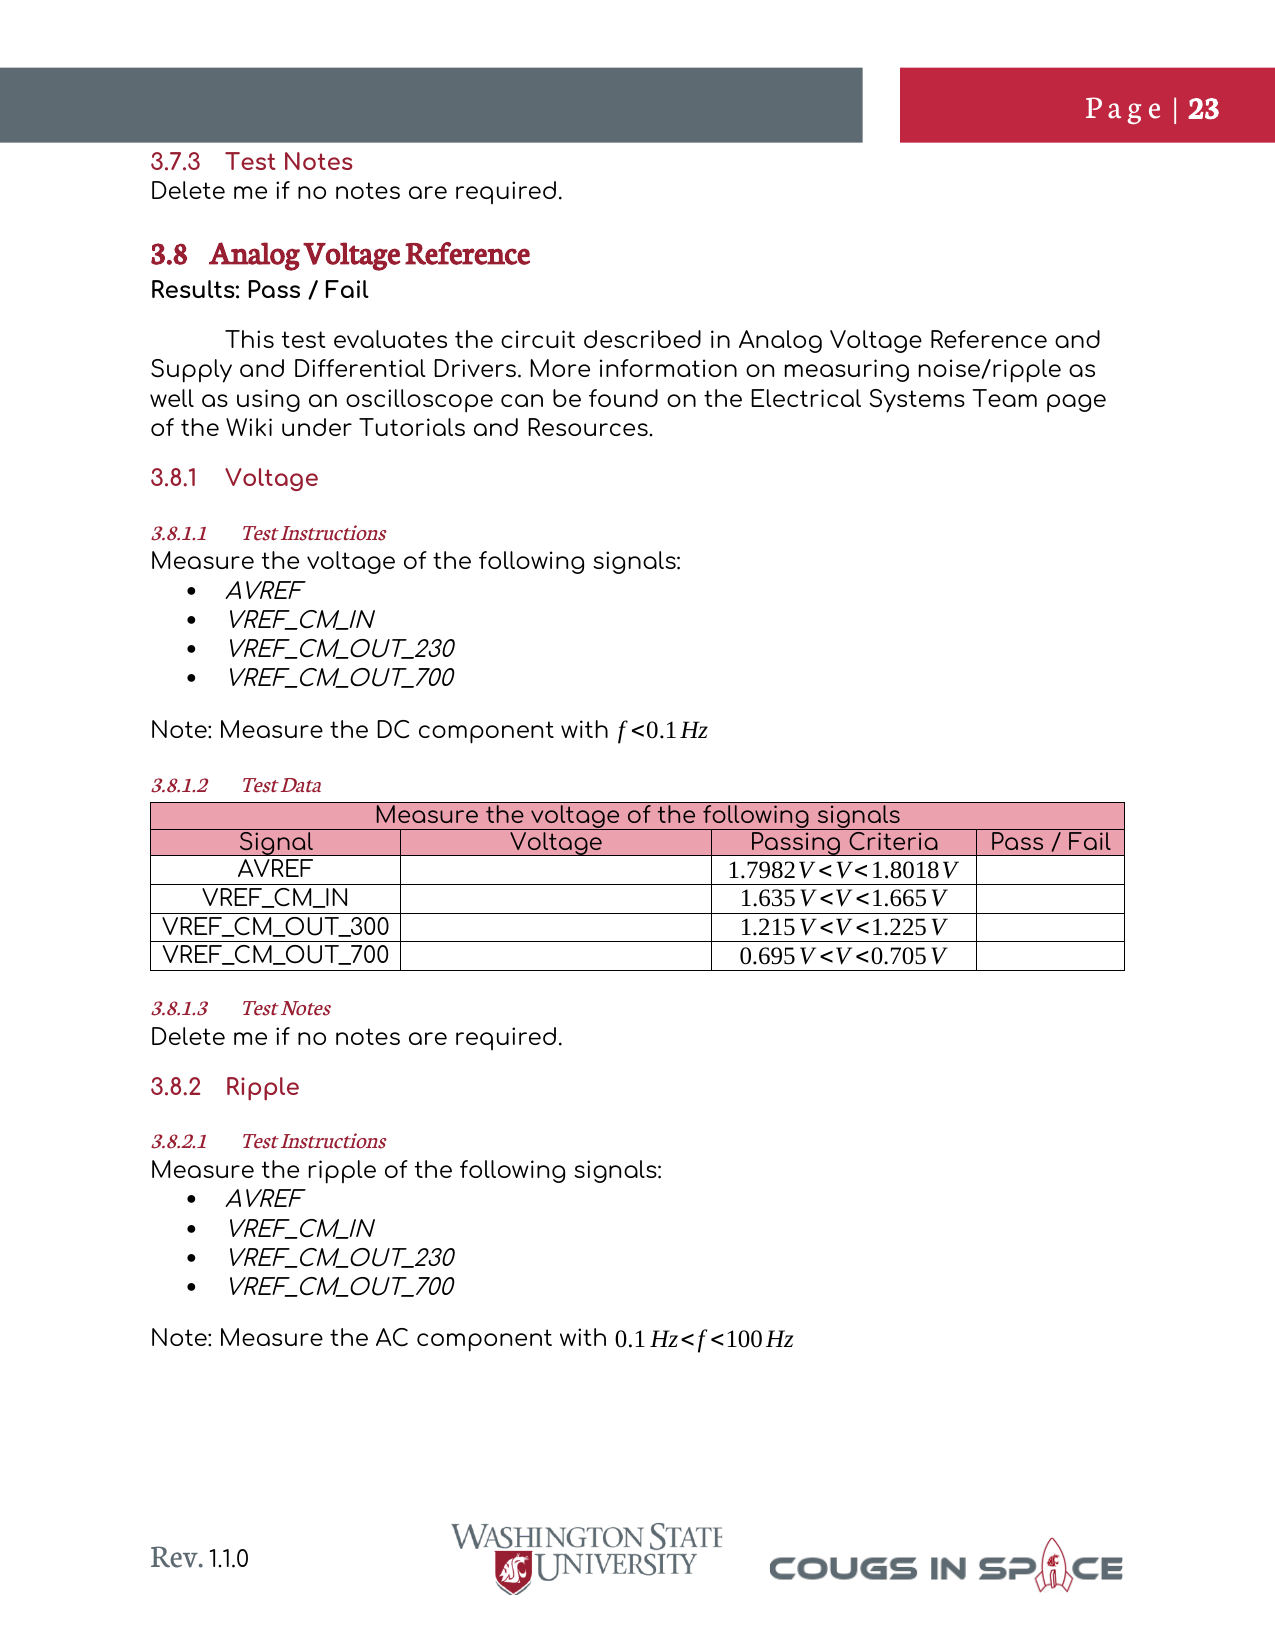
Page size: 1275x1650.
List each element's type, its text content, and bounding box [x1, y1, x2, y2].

table_cell Passing Criteria [712, 830, 976, 855]
table_cell VREF_CM_IN [151, 885, 400, 913]
table_cell Voltage [401, 830, 711, 855]
picture [450, 1522, 723, 1595]
subtitle Ripple [150, 1075, 1125, 1101]
list AVREF [187, 579, 1125, 604]
table_cell [401, 914, 711, 941]
table_cell [712, 942, 976, 970]
text Delete me if no notes are required. [150, 1025, 1125, 1051]
table_cell [977, 914, 1124, 941]
subtitle Analog Voltage Reference [150, 229, 1125, 272]
text This test evaluates the circuit described in Analog Voltage Reference and Supply and Differential Drivers. More information on measuring noise/ripple as well as using an oscilloscope can be found on the Electrical Systems Team page of the Wiki under Tutorials and Resources. [150, 328, 1125, 442]
text Measure the voltage of the following signals: [150, 549, 1125, 575]
list VREF_CM_OUT_700 [187, 1276, 1125, 1301]
list VREF_CM_IN [187, 608, 1125, 634]
table_cell [977, 885, 1124, 913]
text Measure the ripple of the following signals: [150, 1158, 1125, 1184]
table_cell [401, 942, 711, 970]
list AVREF [187, 1188, 1125, 1213]
text Note: Measure the AC component with [150, 1326, 1125, 1353]
table_cell [401, 885, 711, 913]
subtitle Voltage [150, 466, 1125, 492]
table_cell [712, 914, 976, 941]
table_cell Signal [151, 830, 400, 855]
text Delete me if no notes are required. [150, 179, 1125, 205]
table_cell VREF_CM_OUT_300 [151, 914, 400, 941]
list VREF_CM_IN [187, 1217, 1125, 1242]
subtitle Test Data [150, 769, 1125, 798]
subtitle Test Notes [150, 150, 1125, 176]
table_cell VREF_CM_OUT_700 [151, 942, 400, 970]
list VREF_CM_OUT_230 [187, 637, 1125, 663]
subtitle Test Instructions [150, 516, 1125, 545]
text Results: Pass / Fail [150, 278, 1125, 303]
table_cell [977, 856, 1124, 884]
list VREF_CM_OUT_700 [187, 667, 1125, 692]
picture [769, 1537, 1123, 1594]
text Note: Measure the DC component with [150, 717, 1125, 744]
table_cell [712, 856, 976, 884]
table_cell [712, 885, 976, 913]
table_cell AVREF [151, 856, 400, 884]
subtitle Test Notes [150, 992, 1125, 1021]
list VREF_CM_OUT_230 [187, 1246, 1125, 1272]
subtitle Test Instructions [150, 1125, 1125, 1154]
table_cell [401, 856, 711, 884]
table_header Measure the voltage of the following signals [151, 803, 1124, 829]
table_cell [977, 942, 1124, 970]
table_cell Pass / Fail [977, 830, 1124, 855]
